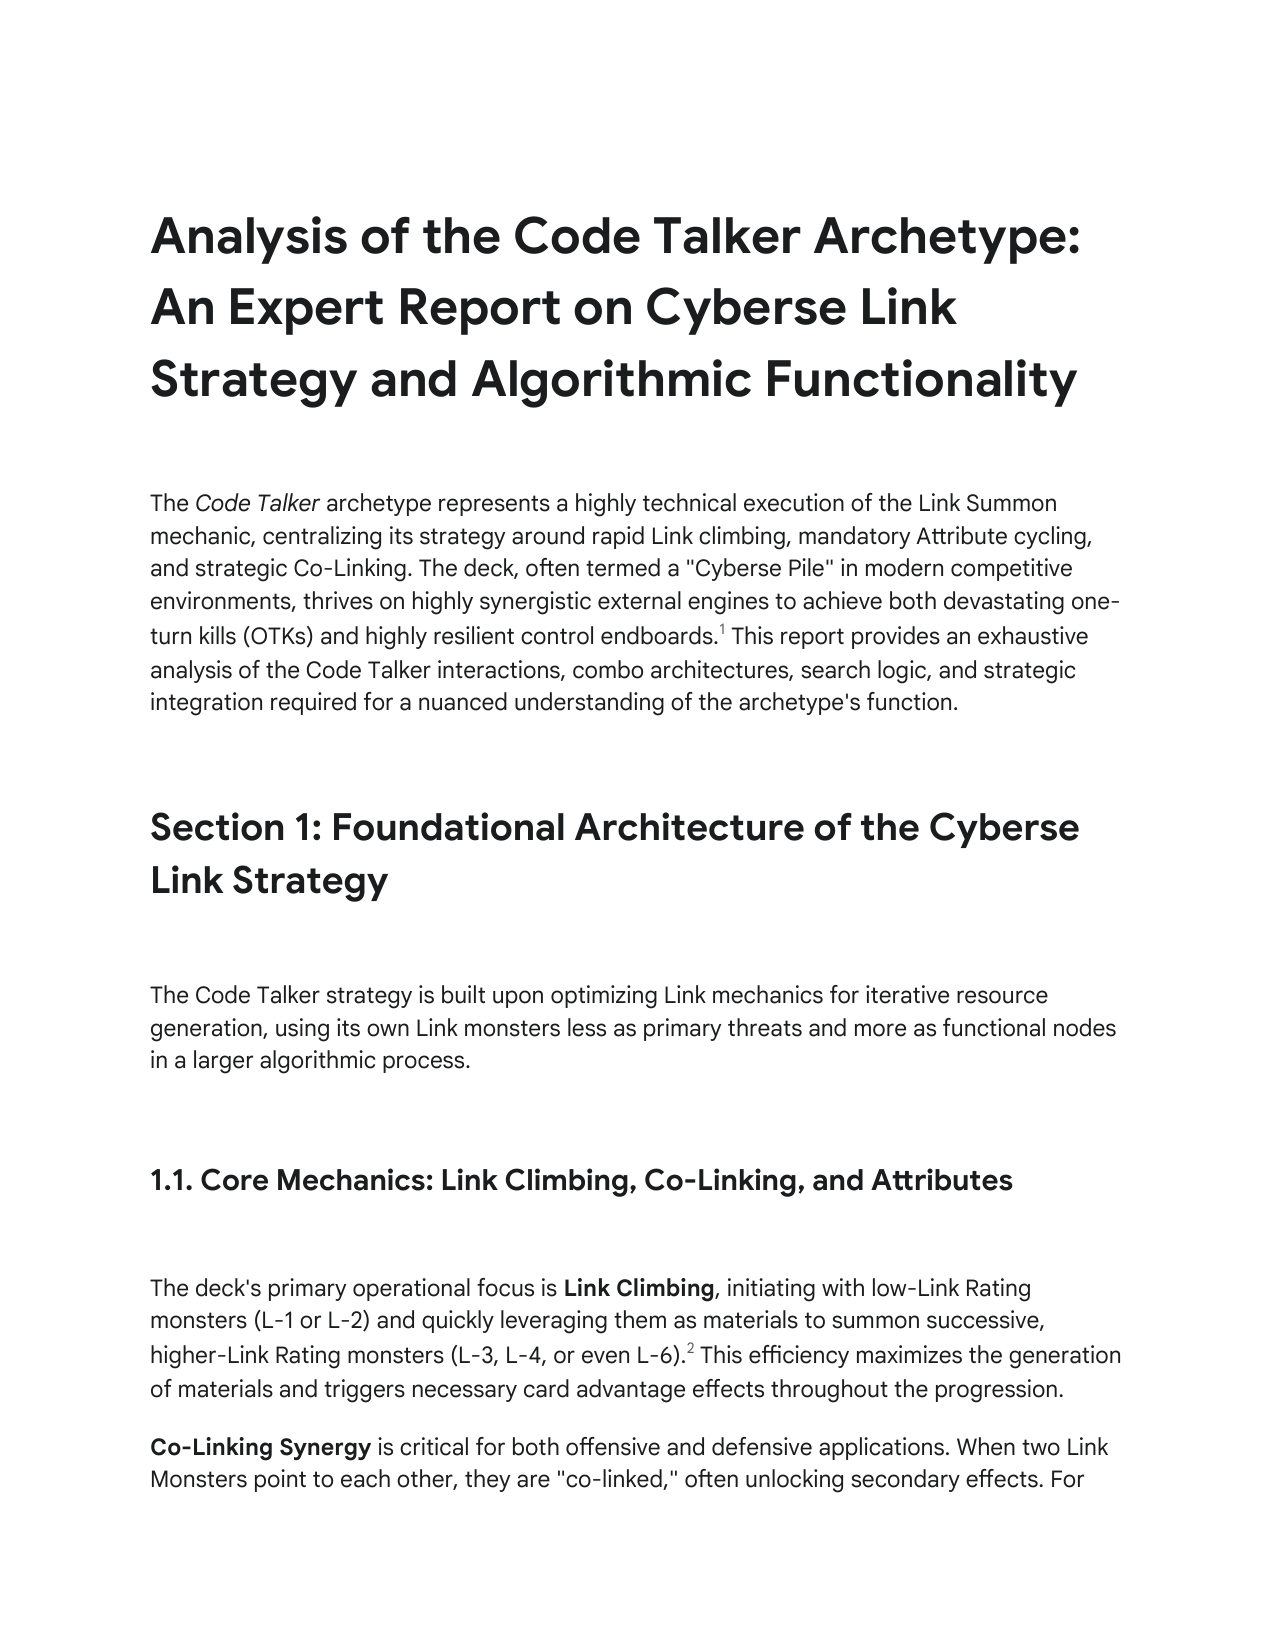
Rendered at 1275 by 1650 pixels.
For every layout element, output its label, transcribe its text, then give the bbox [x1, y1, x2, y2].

text The Code Talker strategy is built upon optimizing Link mechanics for iterative resource generation, using its own Link monsters less as primary threats and more as functional nodes in a larger algorithmic process. [150, 981, 1125, 1075]
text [150, 1433, 1125, 1494]
subtitle 1.1. Core Mechanics: Link Climbing, Co-Linking, and Attributes [150, 1162, 1125, 1199]
text The deck's primary operational focus is Link Climbing, initiating with low-Link Rating monsters (L-1 or L-2) and quickly leveraging them as materials to summon successive, higher-Link Rating monsters (L-3, L-4, or even L-6).2 This efficiency maximizes the generation of materials and triggers necessary card advantage effects throughout the progression. [150, 1274, 1125, 1404]
subtitle Section 1: Foundational Architecture of the Cyberse Link Strategy [150, 804, 1125, 904]
text The Code Talker archetype represents a highly technical execution of the Link Summon mechanic, centralizing its strategy around rapid Link climbing, mandatory Attribute cycling, and strategic Co-Linking. The deck, often termed a "Cyberse Pile" in modern competitive environments, thrives on highly synergistic external engines to achieve both devastating one-turn kills (OTKs) and highly resilient control endboards.1 This report provides an exhaustive analysis of the Code Talker interactions, combo architectures, search logic, and strategic integration required for a nuanced understanding of the archetype's function. [150, 489, 1125, 717]
subtitle Analysis of the Code Talker Archetype: An Expert Report on Cyberse Link Strategy and Algorithmic Functionality [150, 205, 1125, 410]
